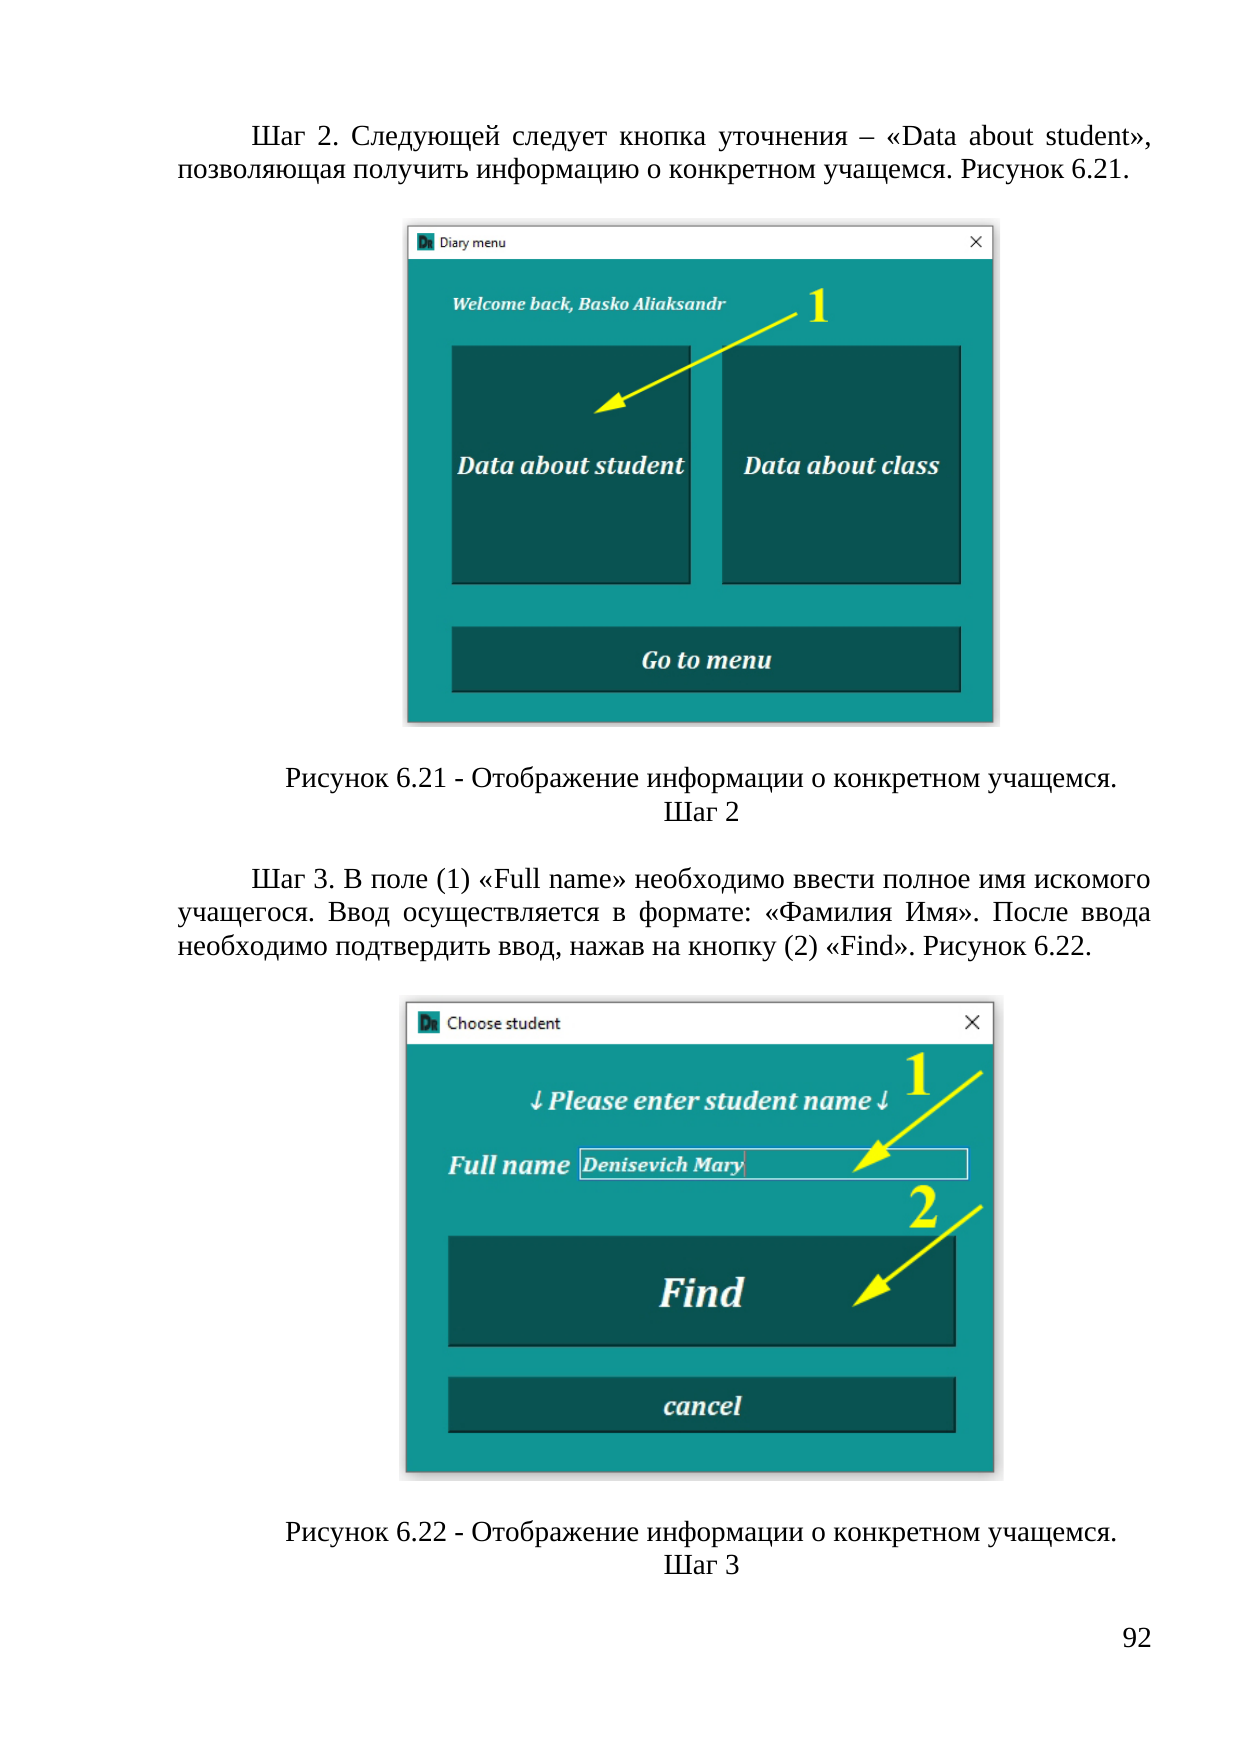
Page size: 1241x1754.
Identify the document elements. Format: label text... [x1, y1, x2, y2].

picture [399, 995, 1004, 1481]
text Рисунок 6.22 - Отображение информации о конкретном учащемся. [177, 1514, 1152, 1547]
text Рисунок 6.21 - Отображение информации о конкретном учащемся. [177, 760, 1152, 794]
text Шаг 2. Следующей следует кнопка уточнения – «Data about student», позволяющая получить информацию о конкретном учащемся. Рисунок 6.21. [177, 118, 1152, 185]
picture [402, 218, 1001, 727]
text Шаг 3 [177, 1547, 1152, 1581]
text Шаг 2 [177, 794, 1152, 827]
text Шаг 3. В поле (1) «Full name» необходимо ввести полное имя искомого учащегося. Ввод осуществляется в формате: «Фамилия Имя». После ввода необходимо подтвердить ввод, нажав на кнопку (2) «Find». Рисунок 6.22. [177, 861, 1152, 962]
